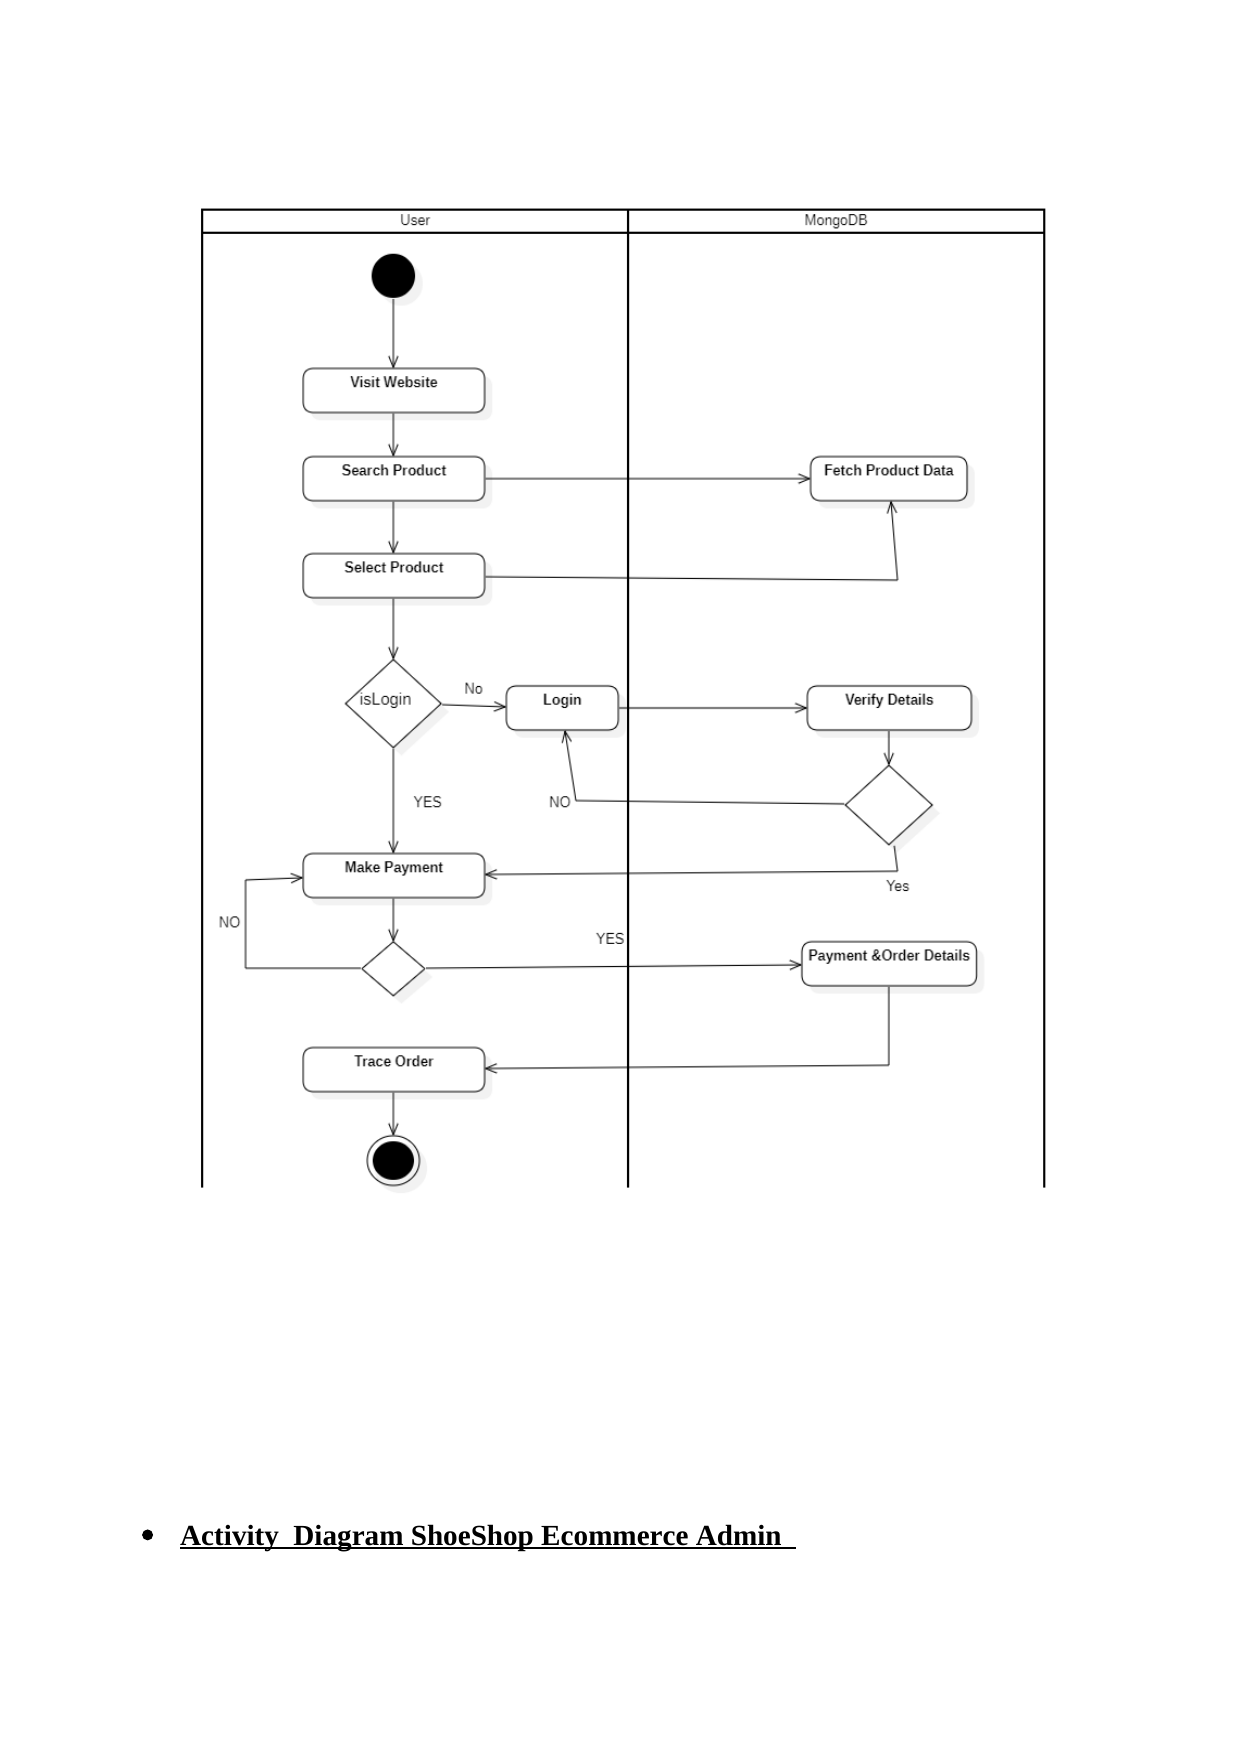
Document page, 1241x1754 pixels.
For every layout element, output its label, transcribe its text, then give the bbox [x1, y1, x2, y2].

picture [150, 202, 1091, 1213]
list Activity Diagram ShoeShop Ecommerce Admin [142, 1518, 1090, 1552]
